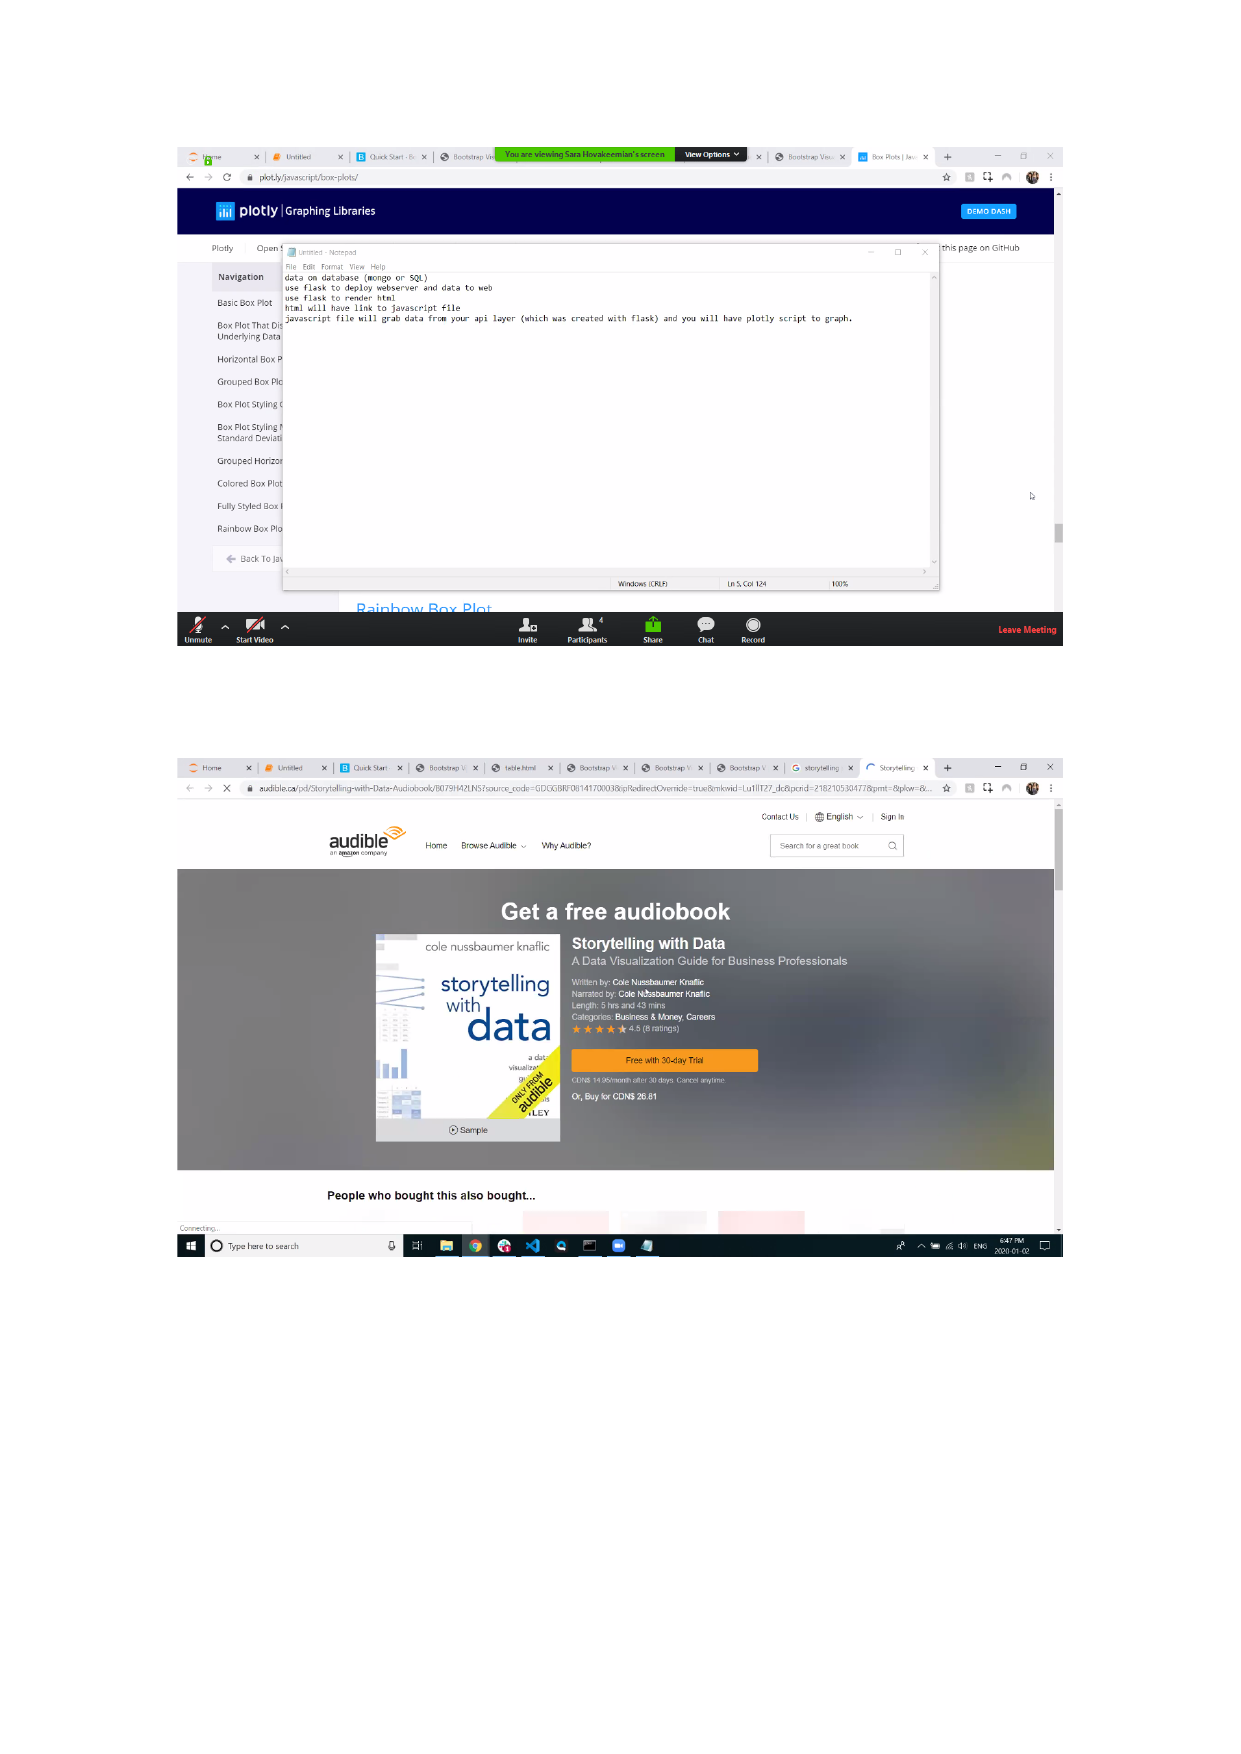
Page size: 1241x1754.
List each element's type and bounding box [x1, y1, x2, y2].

picture [177, 147, 1063, 646]
picture [177, 758, 1063, 1257]
